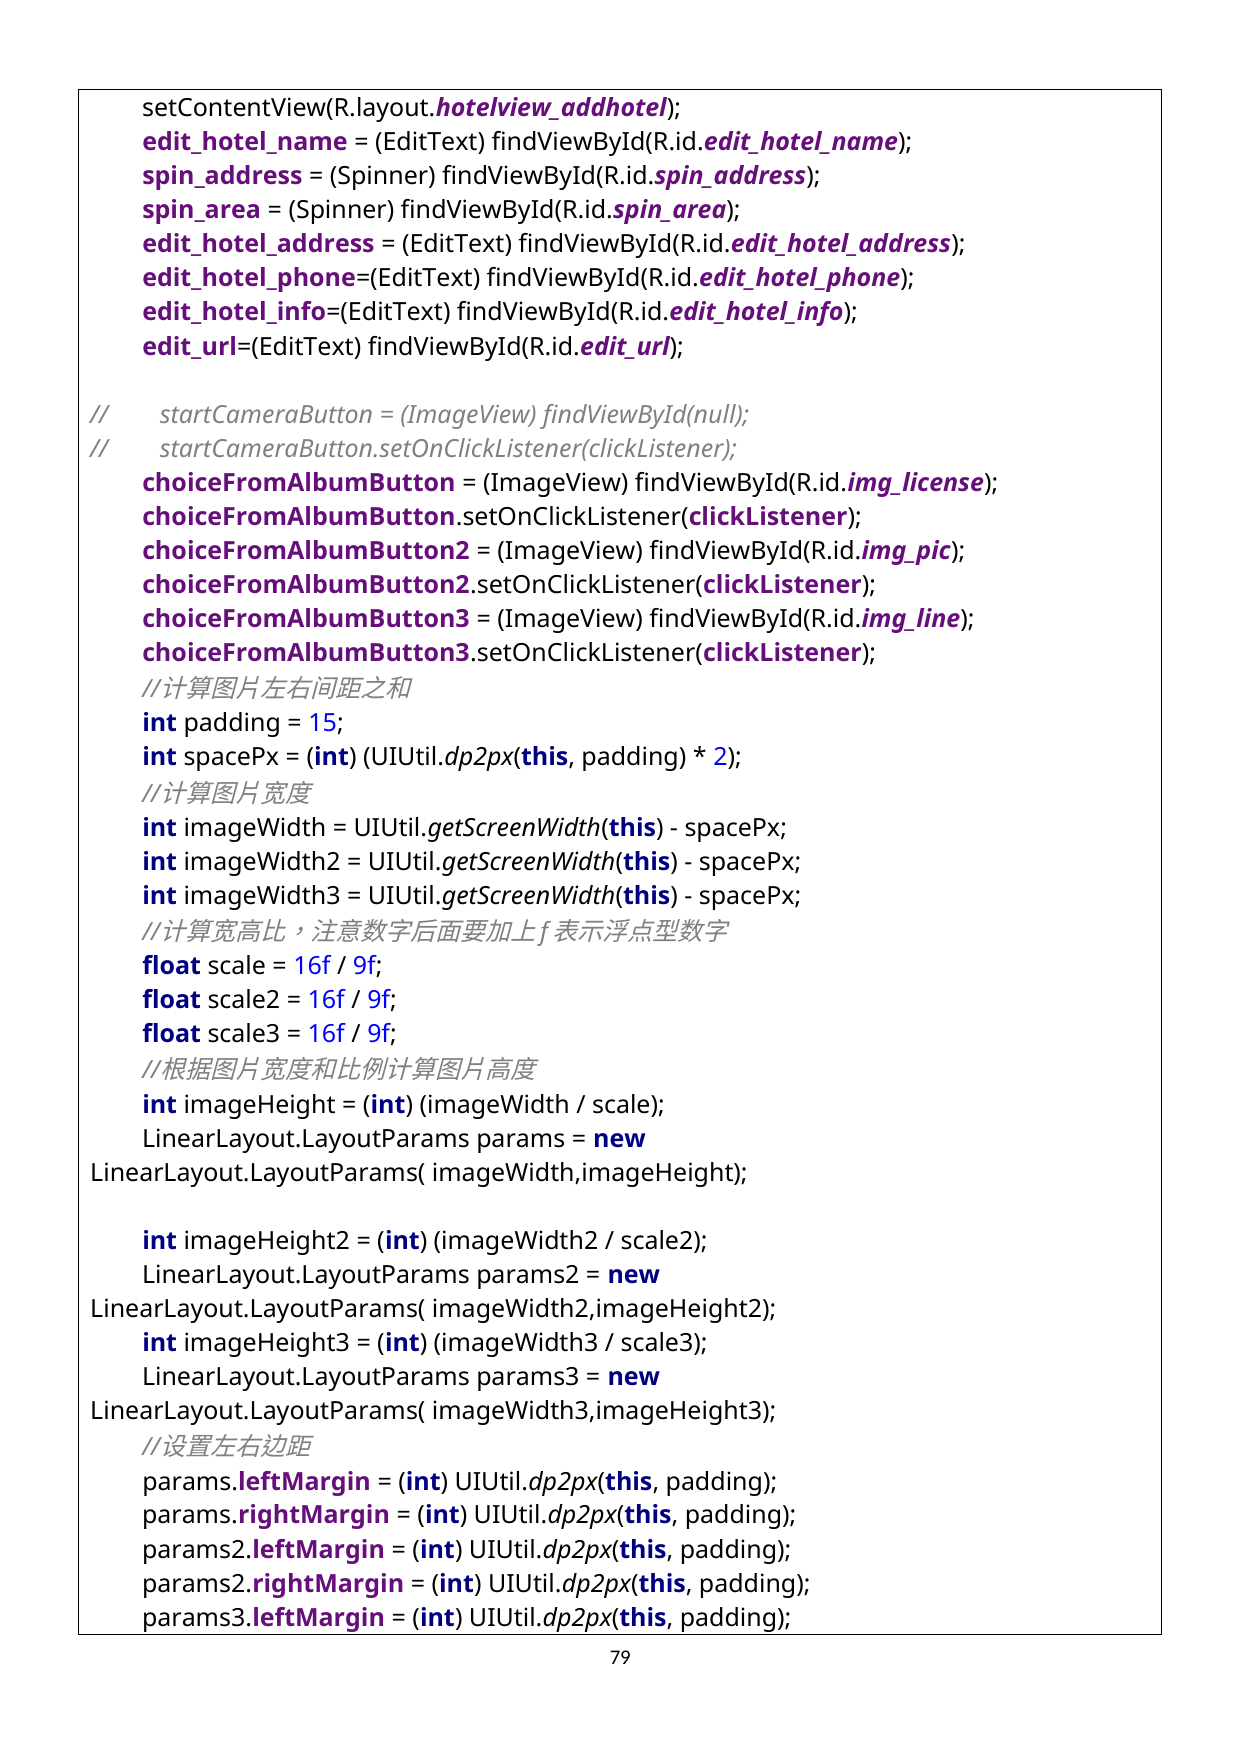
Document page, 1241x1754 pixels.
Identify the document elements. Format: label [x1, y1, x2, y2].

table_cell [79, 90, 1161, 1633]
